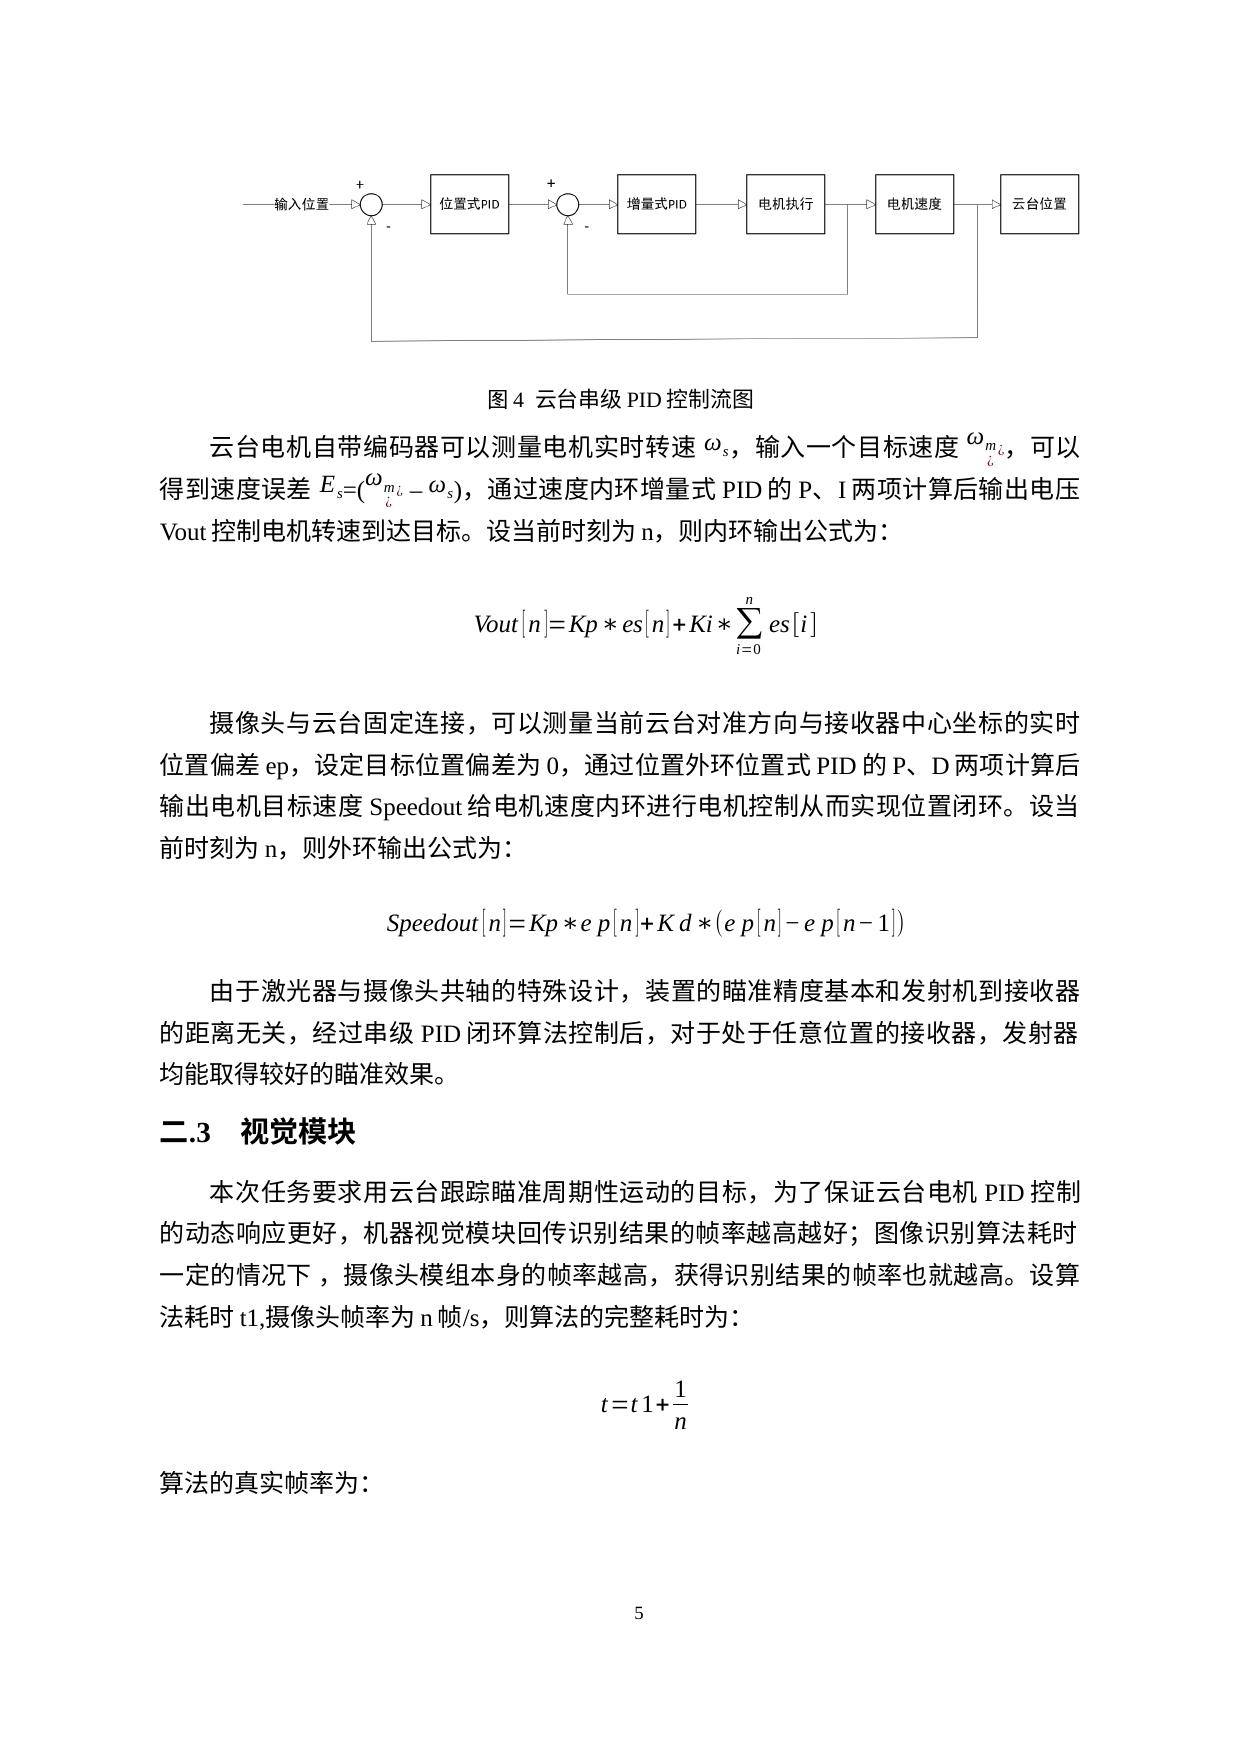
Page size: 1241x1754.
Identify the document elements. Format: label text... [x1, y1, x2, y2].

subtitle 视觉模块 [159, 1109, 1081, 1151]
text 图4 云台串级PID控制流图 [159, 382, 1081, 413]
text 云台电机自带编码器可以测量电机实时转速 ，输入一个目标速度 ，可以得到速度误差 =( – )，通过速度内环增量式PID的P、I两项计算后输出电压Vout控制电机转速到达目标。设当前时刻为n，则内环输出公式为： [159, 423, 1081, 548]
text 本次任务要求用云台跟踪瞄准周期性运动的目标，为了保证云台电机PID控制的动态响应更好，机器视觉模块回传识别结果的帧率越高越好；图像识别算法耗时一定的情况下 ，摄像头模组本身的帧率越高，获得识别结果的帧率也就越高。设算法耗时t1,摄像头帧率为n帧/s，则算法的完整耗时为： [159, 1168, 1081, 1334]
text 由于激光器与摄像头共轴的特殊设计，装置的瞄准精度基本和发射机到接收器的距离无关，经过串级PID闭环算法控制后，对于处于任意位置的接收器，发射器均能取得较好的瞄准效果。 [159, 967, 1081, 1092]
text 算法的真实帧率为： [159, 1464, 1081, 1500]
text 摄像头与云台固定连接，可以测量当前云台对准方向与接收器中心坐标的实时位置偏差ep，设定目标位置偏差为0，通过位置外环位置式PID的P、D两项计算后输出电机目标速度Speedout给电机速度内环进行电机控制从而实现位置闭环。设当前时刻为n，则外环输出公式为： [159, 699, 1081, 866]
picture [209, 141, 1131, 372]
